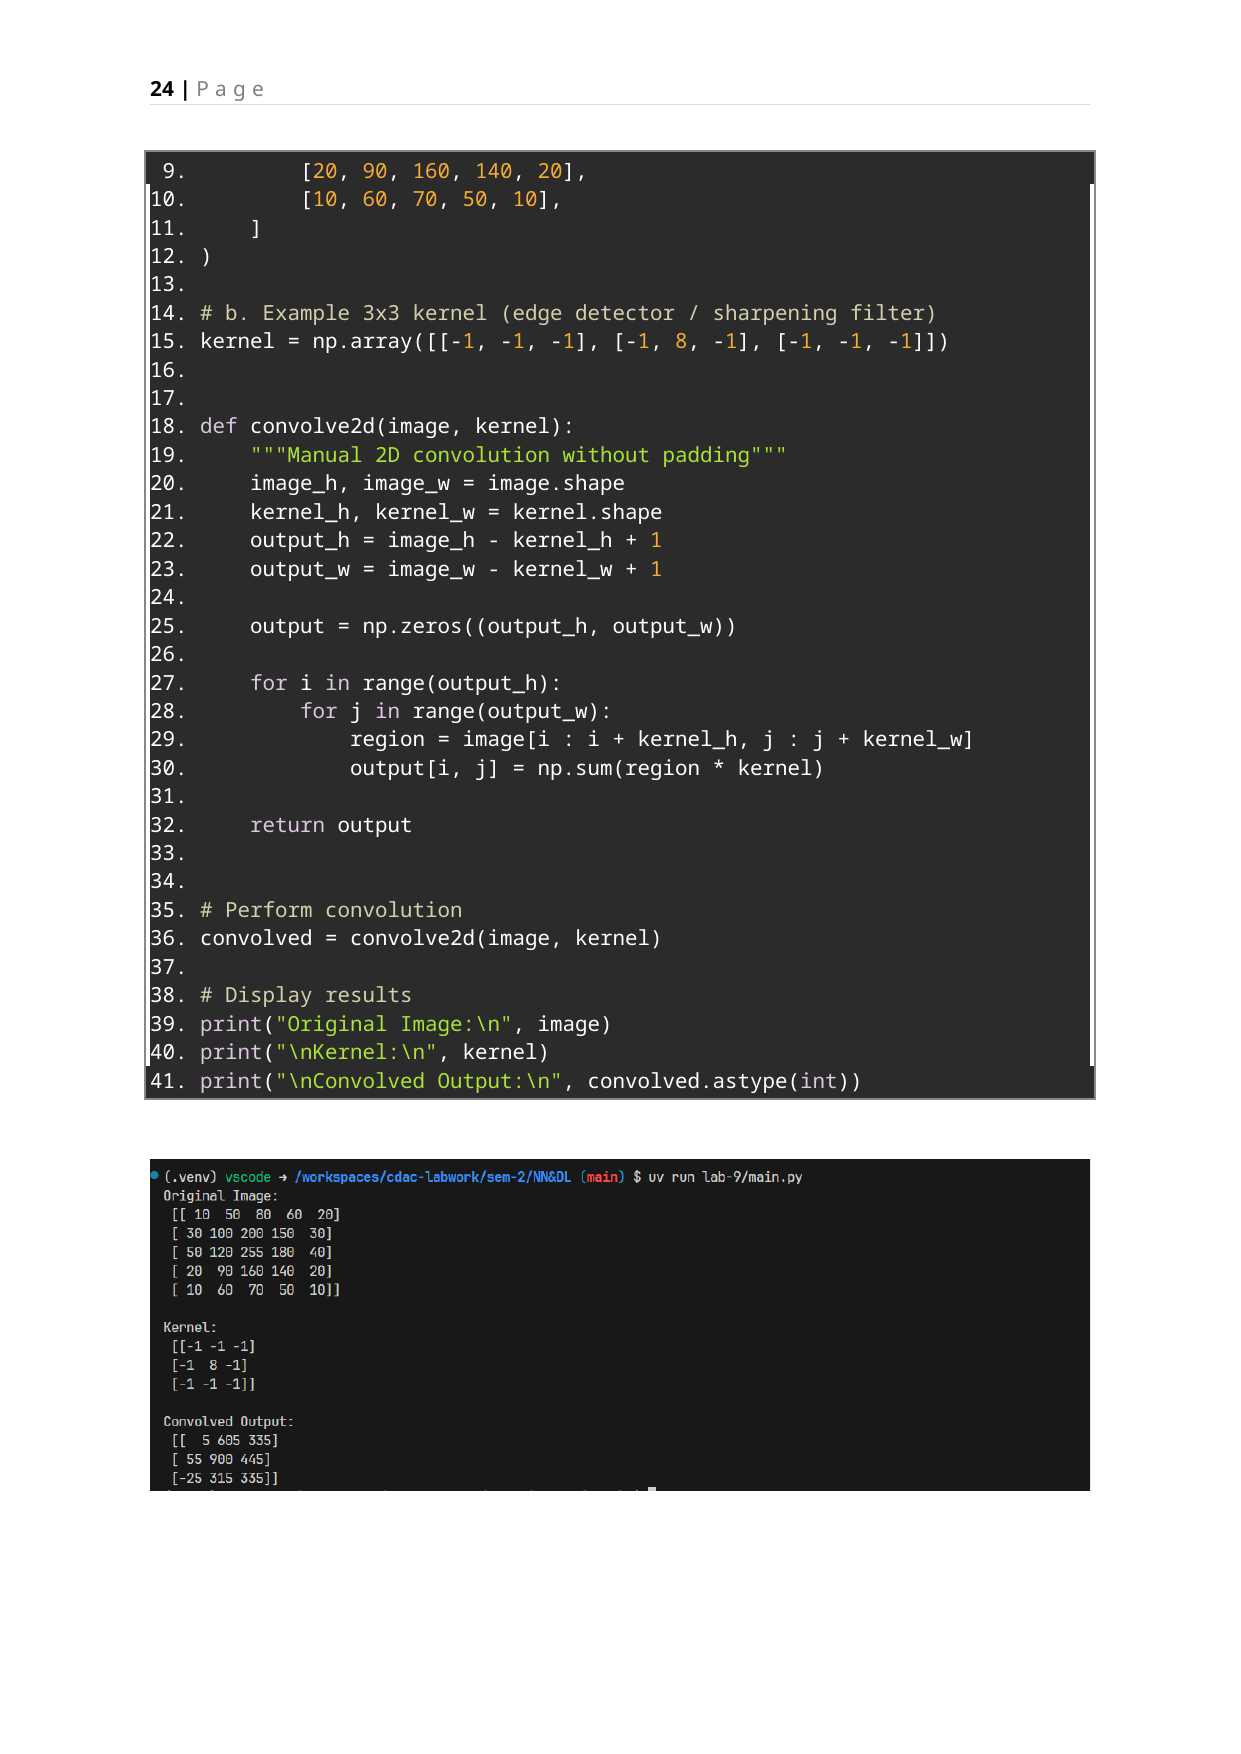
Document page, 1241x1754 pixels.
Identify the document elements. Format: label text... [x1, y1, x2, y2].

text 22. output_h = image_h - kernel_h + 1 [150, 525, 1090, 554]
text 30. output[i, j] = np.sum(region * kernel) [150, 753, 1090, 781]
text 9. [20, 90, 160, 140, 20], [146, 152, 1094, 184]
text 37. [150, 952, 1090, 980]
text 21. kernel_h, kernel_w = kernel.shape [150, 497, 1090, 525]
text 41. print("\nConvolved Output:\n", convolved.astype(int)) [146, 1060, 1094, 1098]
text 28. for j in range(output_w): [150, 696, 1090, 724]
text 40. print("\nKernel:\n", kernel) [150, 1037, 1090, 1060]
text 24. [150, 582, 1090, 611]
text 31. [150, 781, 1090, 810]
text 36. convolved = convolve2d(image, kernel) [150, 923, 1090, 952]
text 18. def convolve2d(image, kernel): [150, 412, 1090, 440]
text 32. return output [150, 810, 1090, 838]
text 33. [150, 838, 1090, 867]
text 13. [150, 269, 1090, 298]
text 34. [150, 867, 1090, 895]
text 11. ] [150, 213, 1090, 241]
text 19. """Manual 2D convolution without padding""" [150, 440, 1090, 468]
text 29. region = image[i : i + kernel_h, j : j + kernel_w] [150, 724, 1090, 753]
text 14. # b. Example 3x3 kernel (edge detector / sharpening filter) [150, 298, 1090, 326]
text 15. kernel = np.array([[-1, -1, -1], [-1, 8, -1], [-1, -1, -1]]) [150, 326, 1090, 355]
text 17. [150, 383, 1090, 412]
picture [150, 1159, 1091, 1491]
text 12. ) [150, 241, 1090, 269]
text 10. [10, 60, 70, 50, 10], [150, 184, 1090, 213]
text 20. image_h, image_w = image.shape [150, 468, 1090, 497]
text 39. print("Original Image:\n", image) [150, 1009, 1090, 1037]
text 27. for i in range(output_h): [150, 668, 1090, 696]
text 38. # Display results [150, 980, 1090, 1009]
text 26. [150, 639, 1090, 668]
text 23. output_w = image_w - kernel_w + 1 [150, 554, 1090, 582]
text 35. # Perform convolution [150, 895, 1090, 923]
text 16. [150, 355, 1090, 383]
text 25. output = np.zeros((output_h, output_w)) [150, 611, 1090, 639]
